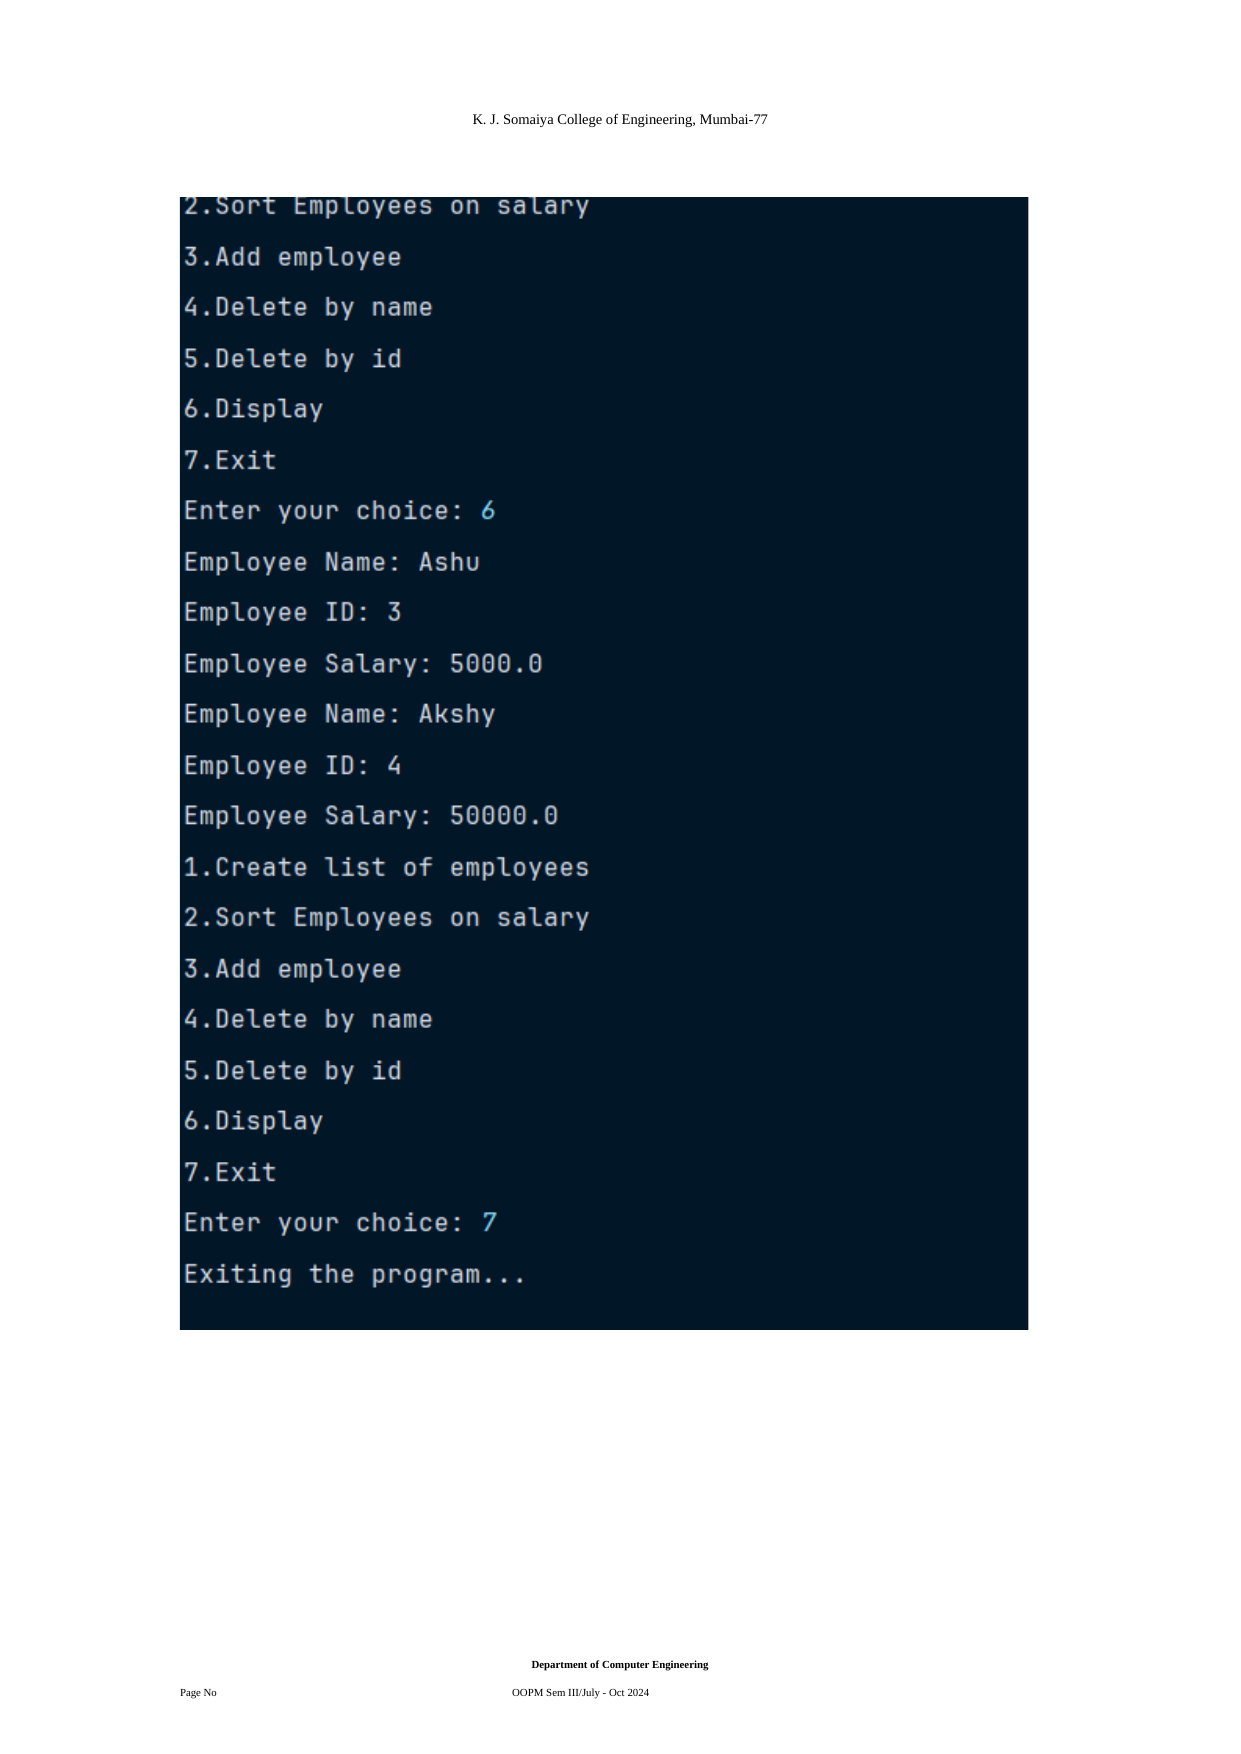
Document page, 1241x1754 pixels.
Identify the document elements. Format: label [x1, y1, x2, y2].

picture [179, 197, 1029, 1330]
picture [592, 58, 675, 128]
